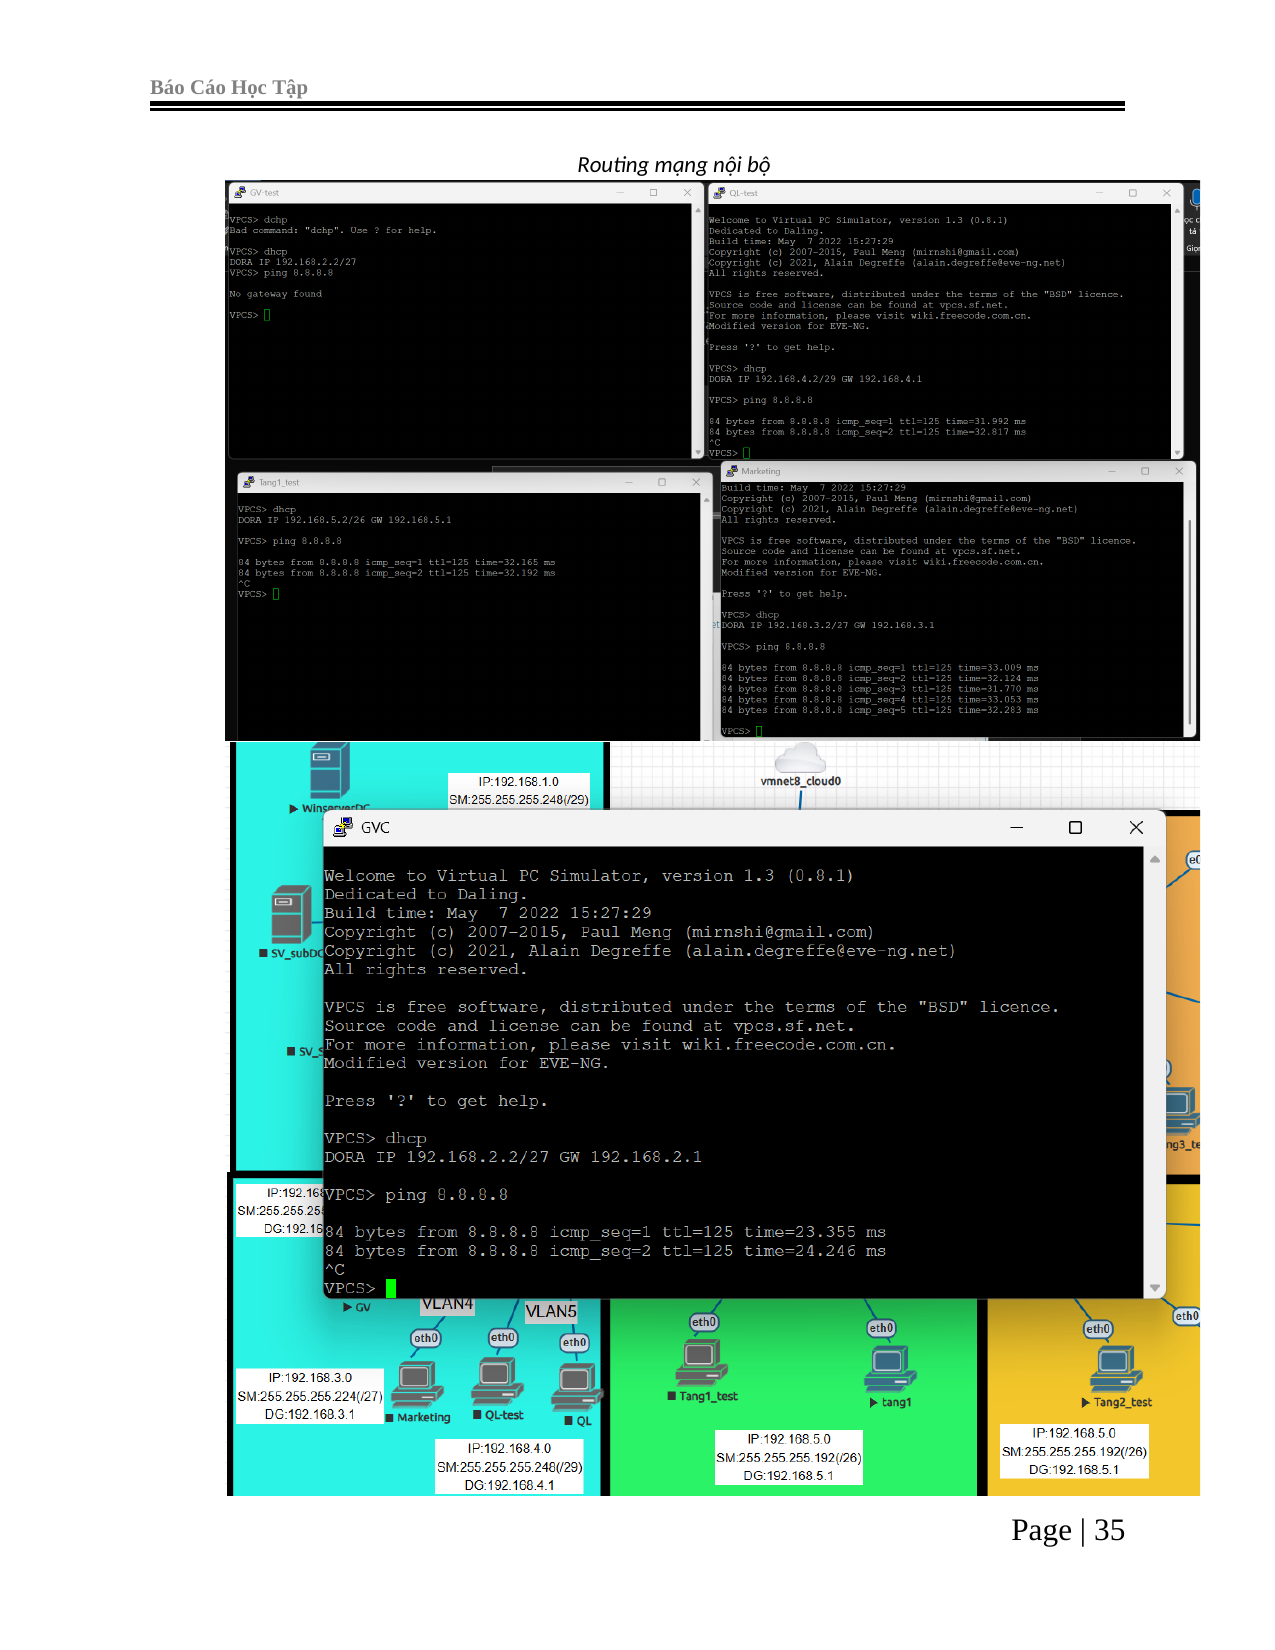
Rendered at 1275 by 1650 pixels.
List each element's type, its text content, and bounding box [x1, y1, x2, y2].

picture [225, 180, 1200, 741]
picture [225, 742, 1200, 1496]
list Routing mạng nội bộ [225, 150, 1125, 178]
